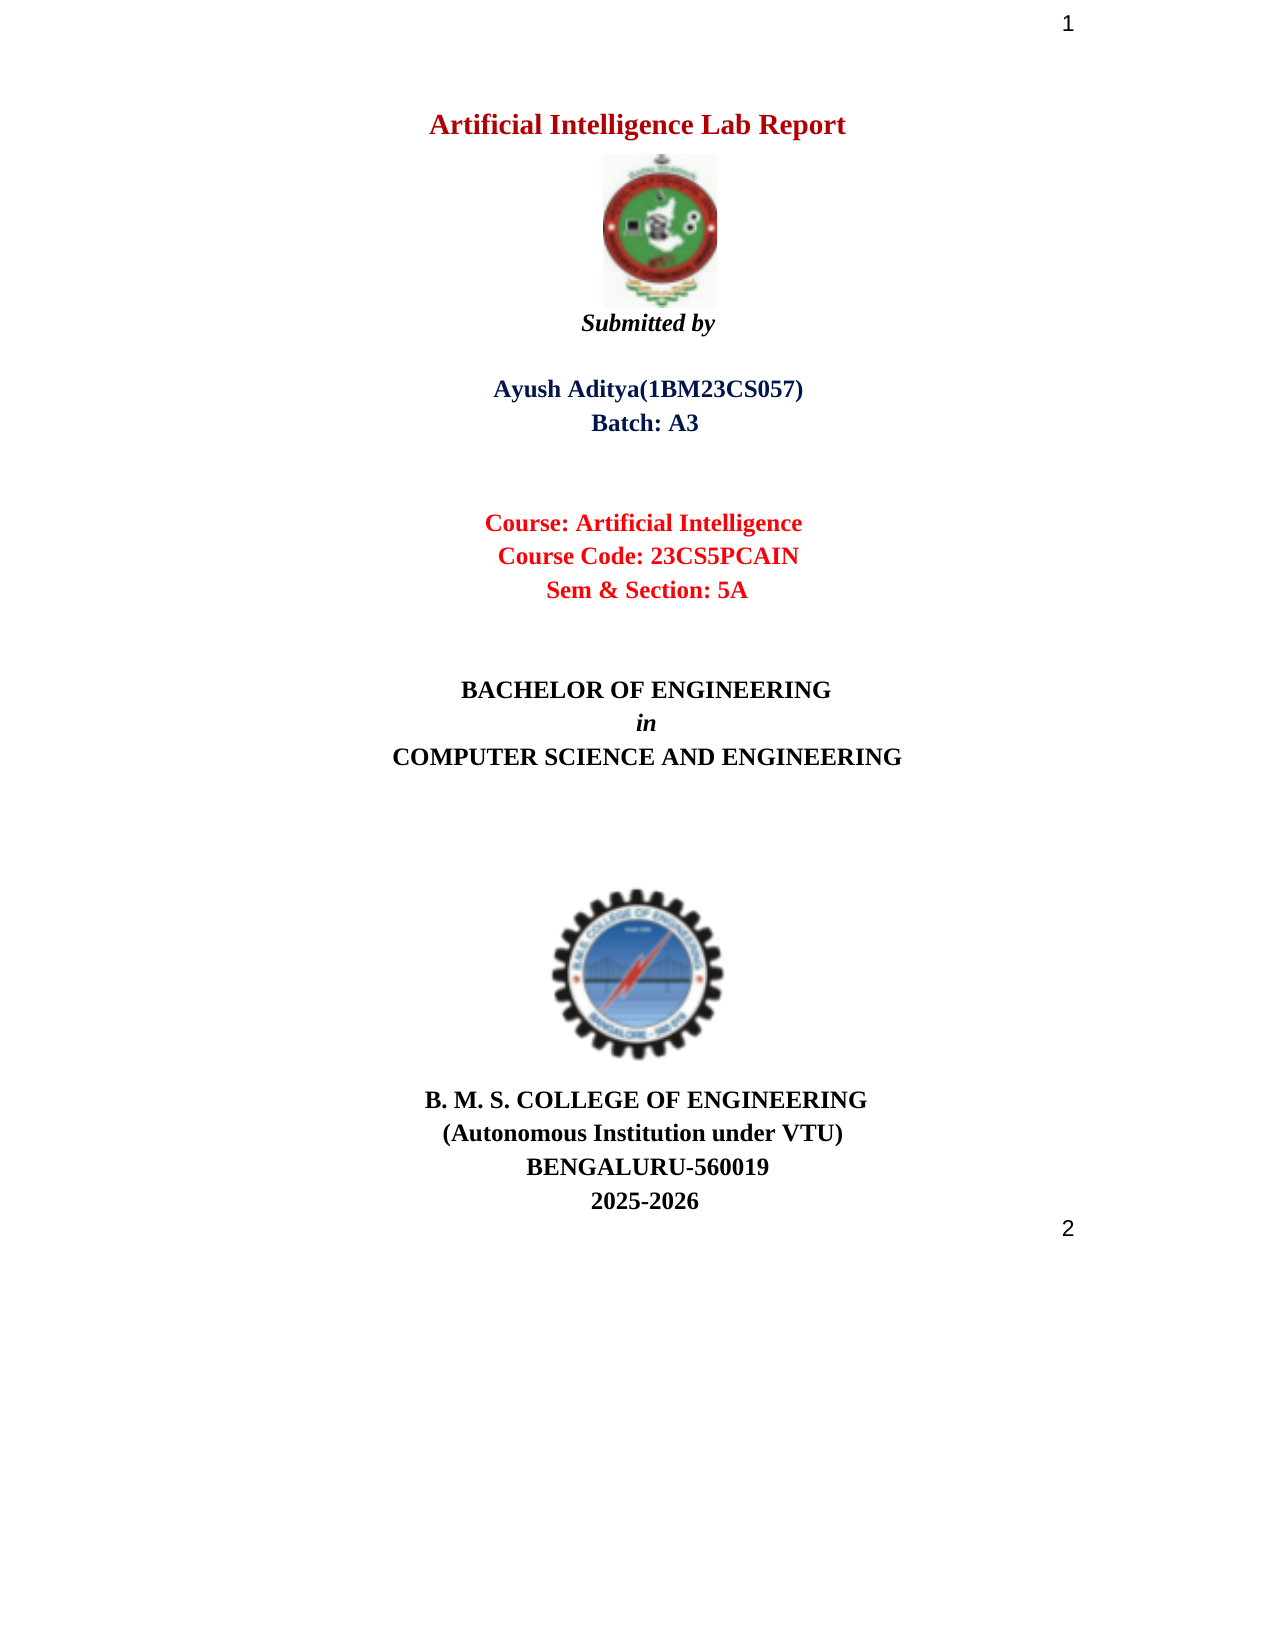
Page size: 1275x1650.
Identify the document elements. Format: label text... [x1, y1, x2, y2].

text Artificial Intelligence Lab Report [150, 107, 1125, 141]
text Course: Artificial Intelligence [484, 508, 1125, 536]
text BENGALURU-560019 [526, 1152, 1125, 1181]
picture [545, 884, 729, 1067]
text Ayush Aditya(1BM23CS057) [493, 374, 1125, 403]
text 1 [150, 10, 1074, 36]
text 2 [150, 1215, 1074, 1241]
text Course Code: 23CS5PCAIN [498, 541, 1125, 570]
text (Autonomous Institution under VTU) [442, 1118, 1125, 1147]
text Batch: A3 [591, 408, 1125, 436]
text BACHELOR OF ENGINEERING [461, 675, 1125, 704]
text Submitted by [581, 308, 1125, 337]
text COMPUTER SCIENCE AND ENGINEERING [392, 742, 1125, 771]
text 2025-2026 [591, 1186, 1125, 1215]
text B. M. S. COLLEGE OF ENGINEERING [424, 1085, 1125, 1114]
text Sem & Section: 5A [546, 575, 1125, 604]
text in [636, 708, 1125, 737]
picture [603, 154, 718, 308]
